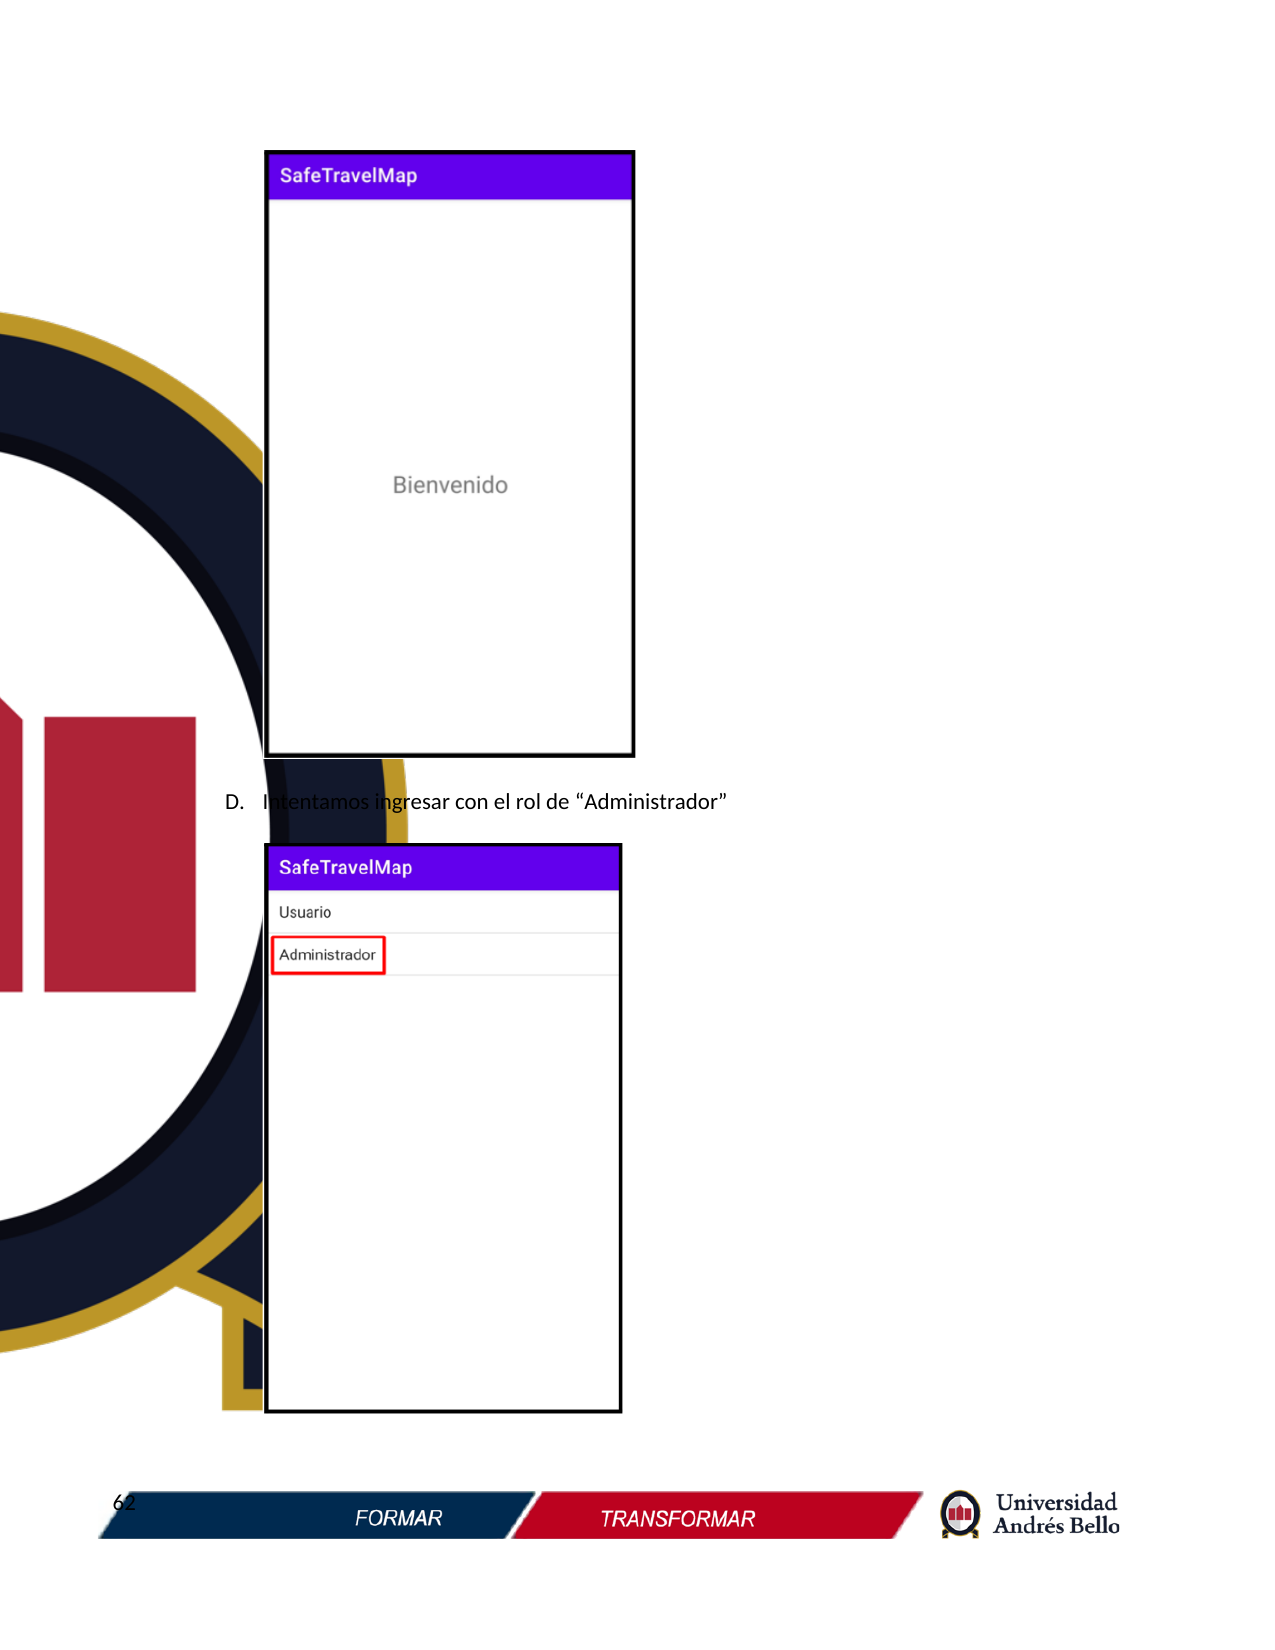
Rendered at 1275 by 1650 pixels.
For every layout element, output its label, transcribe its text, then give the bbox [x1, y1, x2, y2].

picture [0, 150, 636, 1423]
picture [97, 1489, 1120, 1539]
list Intentamos ingresar con el rol de “Administrador” [225, 787, 1162, 815]
